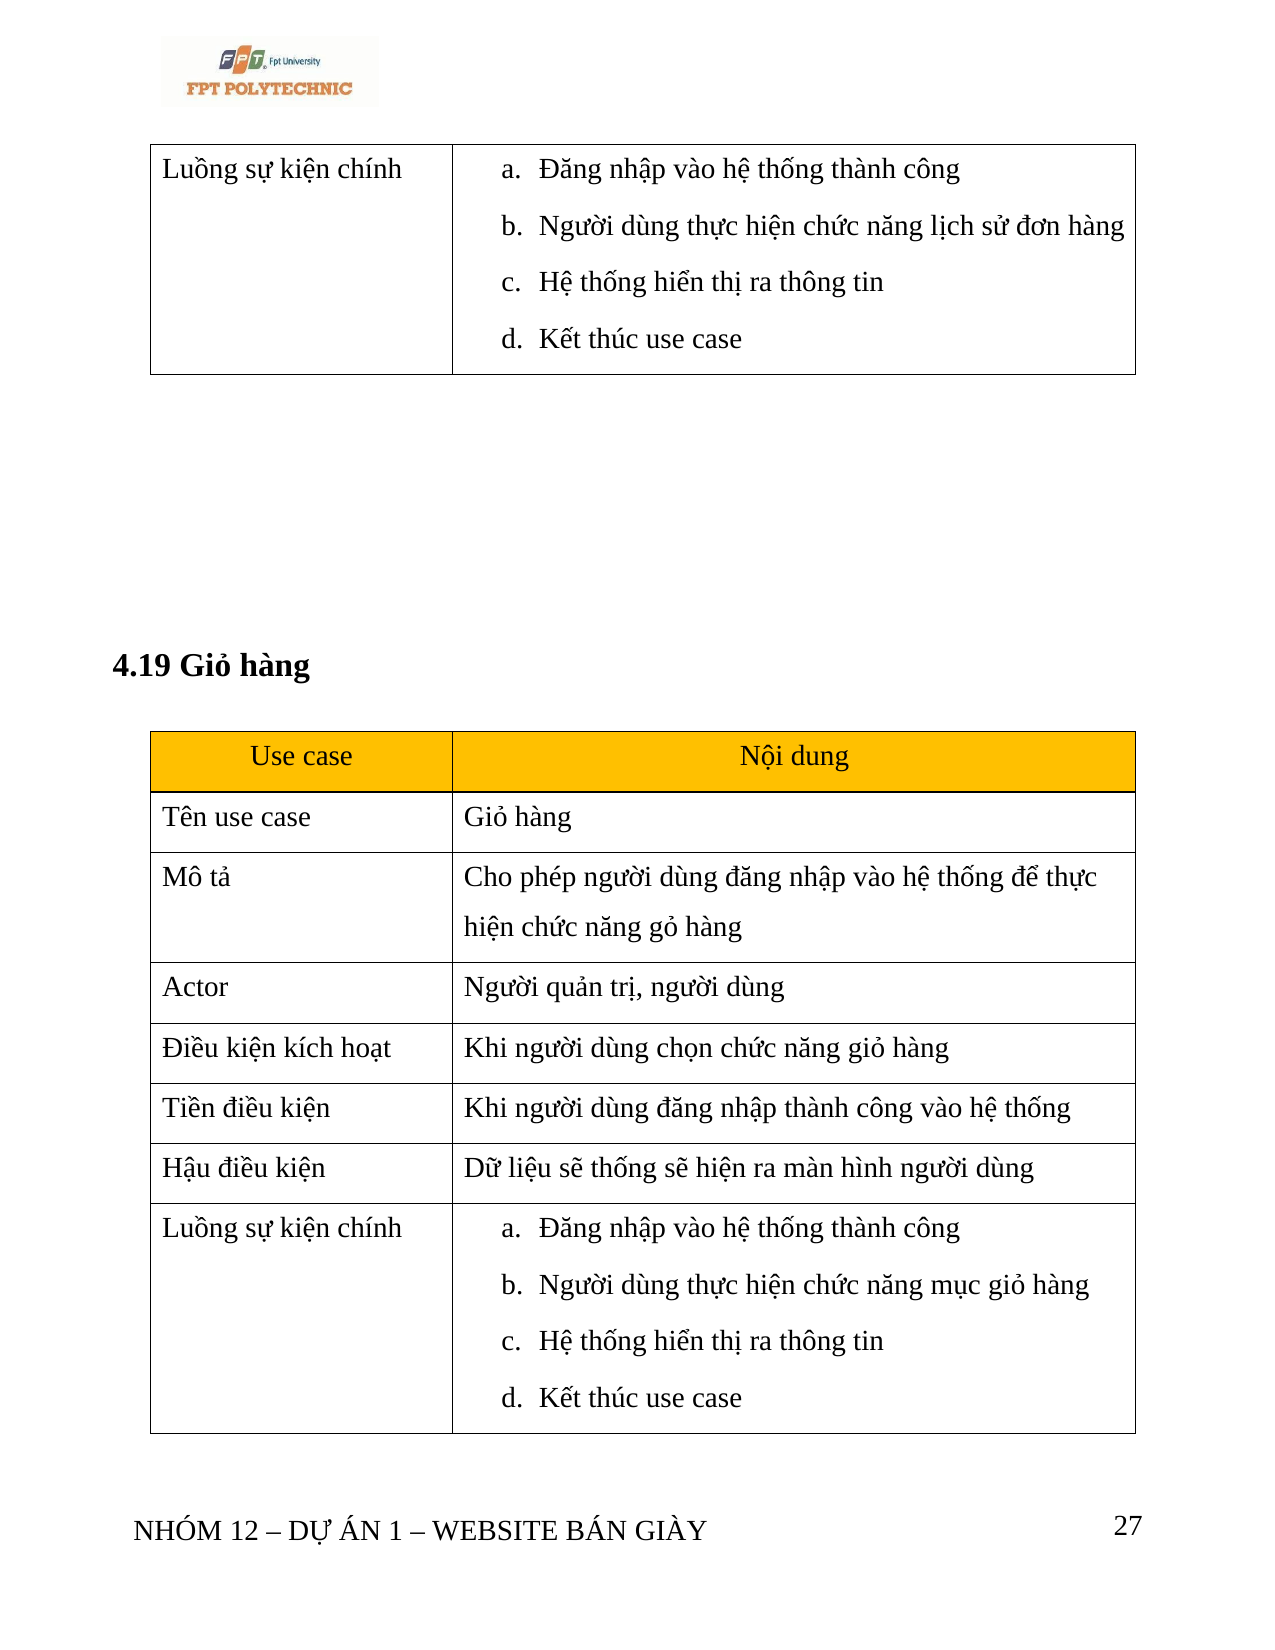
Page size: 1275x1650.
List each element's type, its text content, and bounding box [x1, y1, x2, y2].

table_cell Điều kiện kích hoạt [151, 1024, 452, 1083]
table_cell Khi người dùng đăng nhập thành công vào hệ thống [453, 1084, 1135, 1143]
table_cell Luồng sự kiện chính [151, 145, 452, 374]
table_cell Tên use case [151, 793, 452, 852]
table_cell Người quản trị, người dùng [453, 963, 1135, 1022]
table_cell Đăng nhập vào hệ thống thành công Người dùng thực hiện chức năng mục giỏ hàng Hệ thống hiển thị ra thông tin Kết thúc use case [453, 1204, 1135, 1433]
table_cell Mô tả [151, 853, 452, 962]
table_cell Actor [151, 963, 452, 1022]
table_cell Luồng sự kiện chính [151, 1204, 452, 1433]
table_header Nội dung [453, 732, 1135, 791]
table_cell Giỏ hàng [453, 793, 1135, 852]
table_header Use case [151, 732, 452, 791]
table_cell Hậu điều kiện [151, 1144, 452, 1203]
subtitle 4.19 Giỏ hàng [112, 645, 1198, 683]
picture [160, 36, 379, 107]
table_cell Khi người dùng chọn chức năng giỏ hàng [453, 1024, 1135, 1083]
table_cell Đăng nhập vào hệ thống thành công Người dùng thực hiện chức năng lịch sử đơn hàng Hệ thống hiển thị ra thông tin Kết thúc use case [453, 145, 1135, 374]
table_cell Cho phép người dùng đăng nhập vào hệ thống để thực hiện chức năng gỏ hàng [453, 853, 1135, 962]
table_cell Dữ liệu sẽ thống sẽ hiện ra màn hình người dùng [453, 1144, 1135, 1203]
table_cell Tiền điều kiện [151, 1084, 452, 1143]
